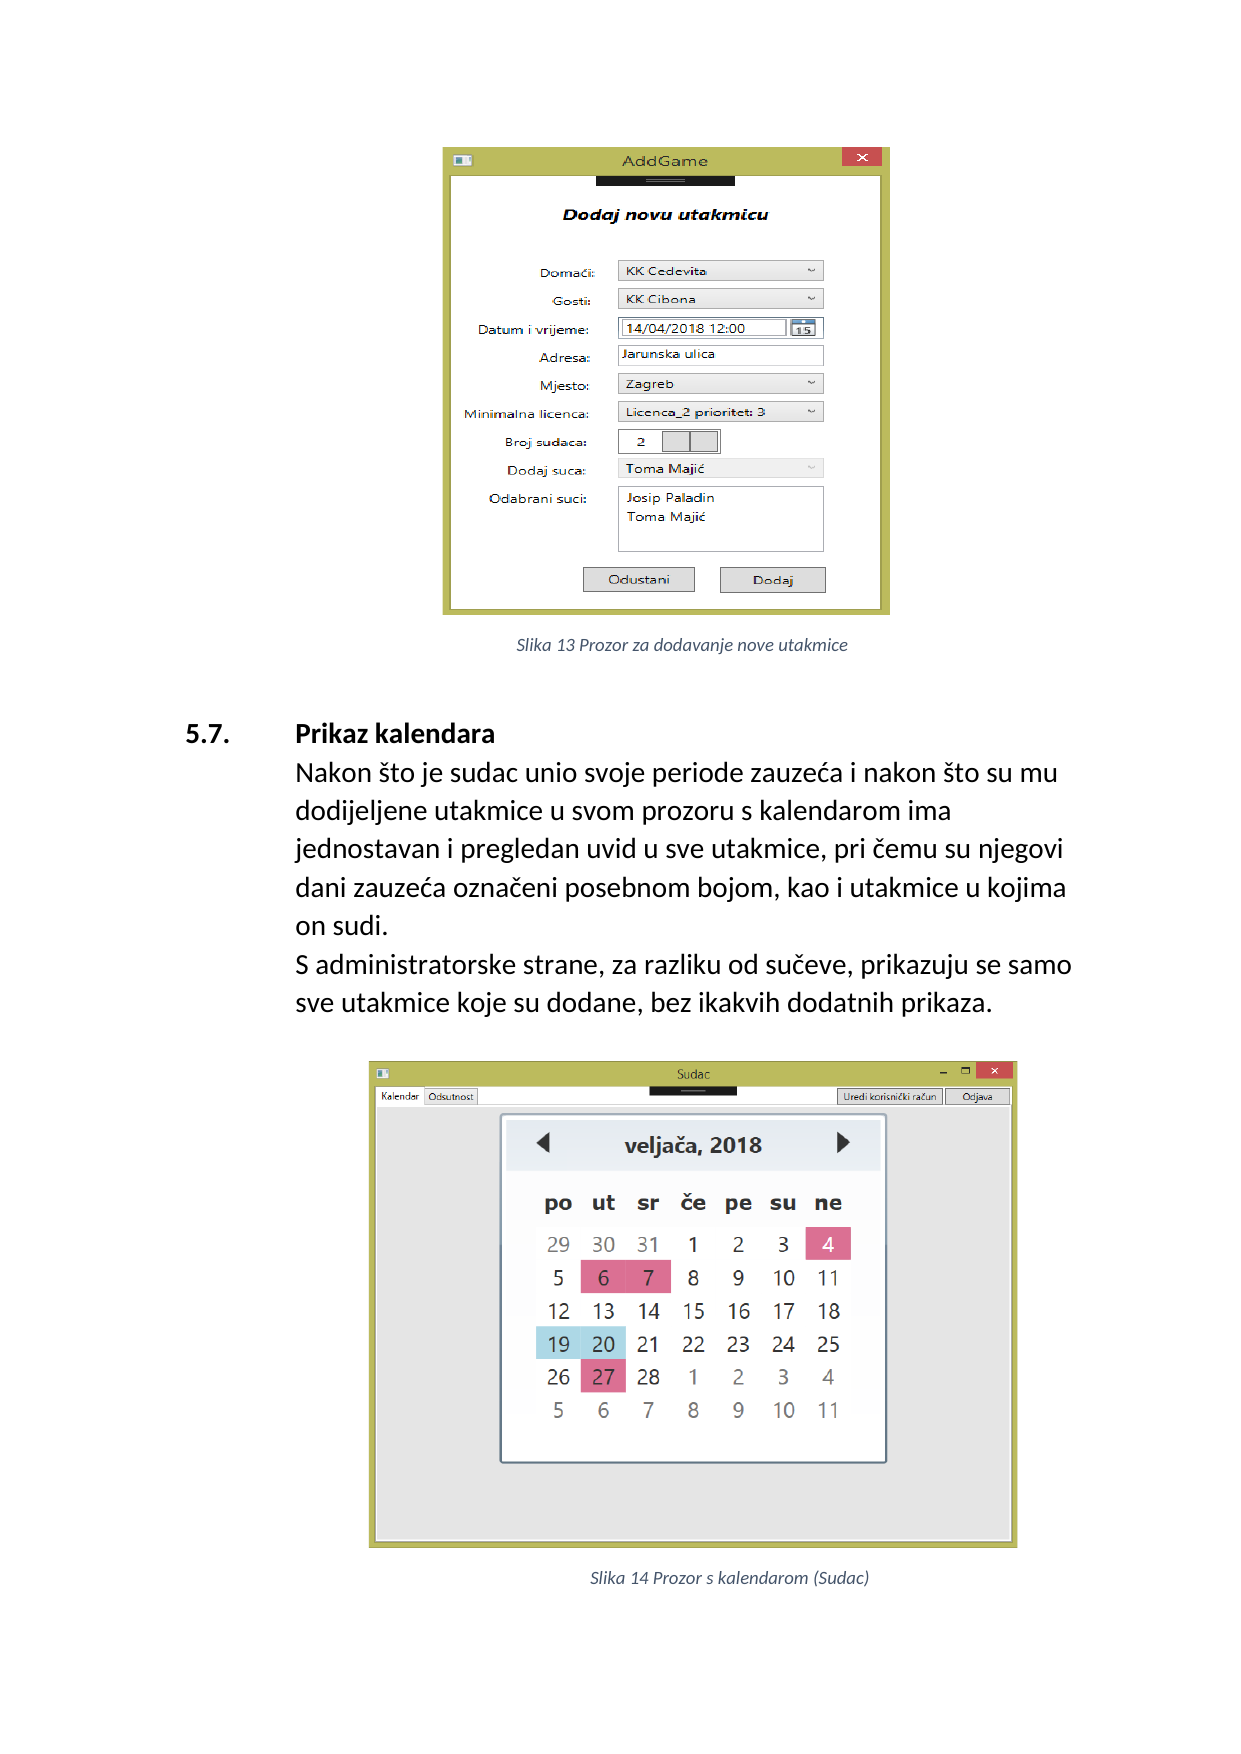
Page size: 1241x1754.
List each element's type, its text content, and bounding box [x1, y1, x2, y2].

picture [368, 1061, 1018, 1548]
list Nakon što je sudac unio svoje periode zauzeća i nakon što su mu dodijeljene utakmice u svom prozoru s kalendarom ima jednostavan i pregledan uvid u sve utakmice, pri čemu su njegovi dani zauzeća označeni posebnom bojom, kao i utakmice u kojima on sudi. [295, 754, 1093, 943]
picture [442, 147, 890, 615]
list S administratorske strane, za razliku od sučeve, prikazuju se samo sve utakmice koje su dodane, bez ikakvih dodatnih prikaza. [295, 946, 1093, 1020]
list Prikaz kalendara [185, 715, 1093, 751]
text Slika 14 Prozor s kalendarom (Sudac) [518, 1566, 1093, 1589]
